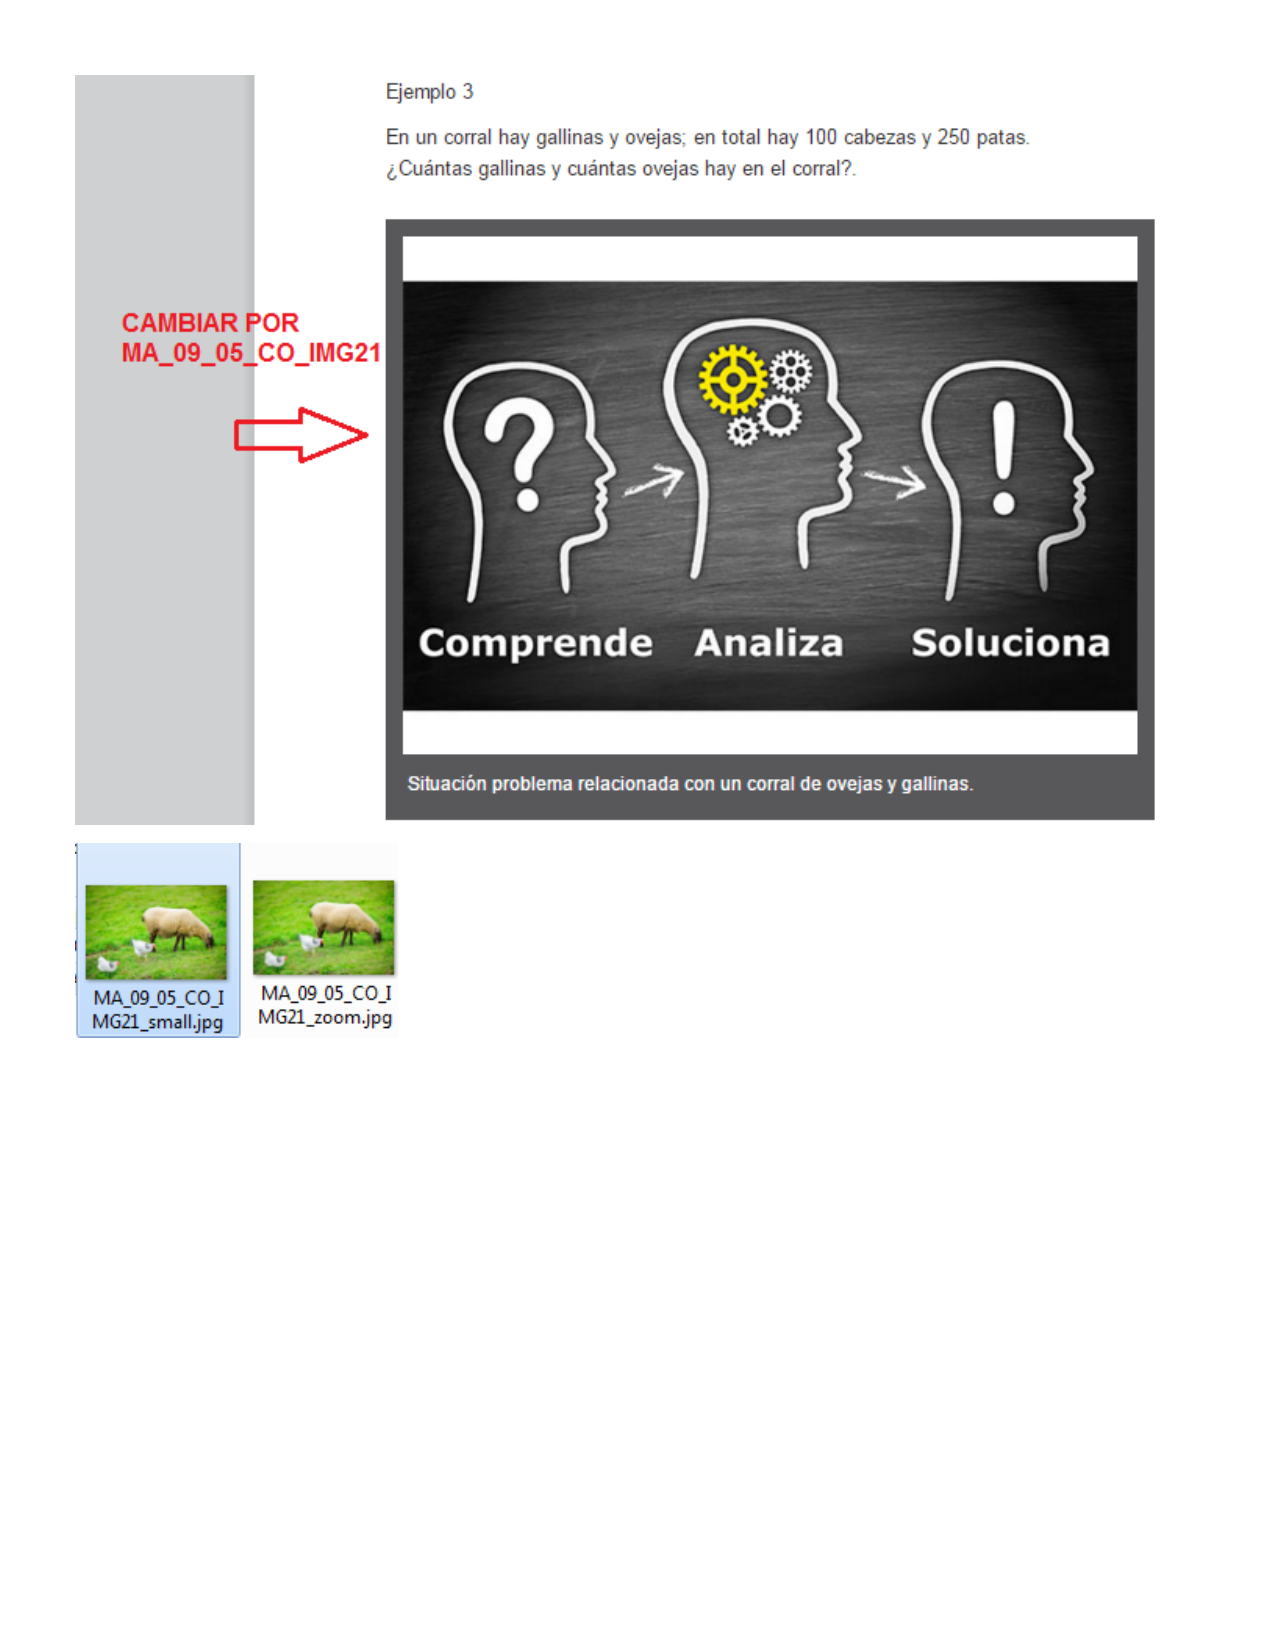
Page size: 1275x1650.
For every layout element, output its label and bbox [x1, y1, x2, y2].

picture [75, 75, 1169, 825]
picture [75, 843, 399, 1038]
